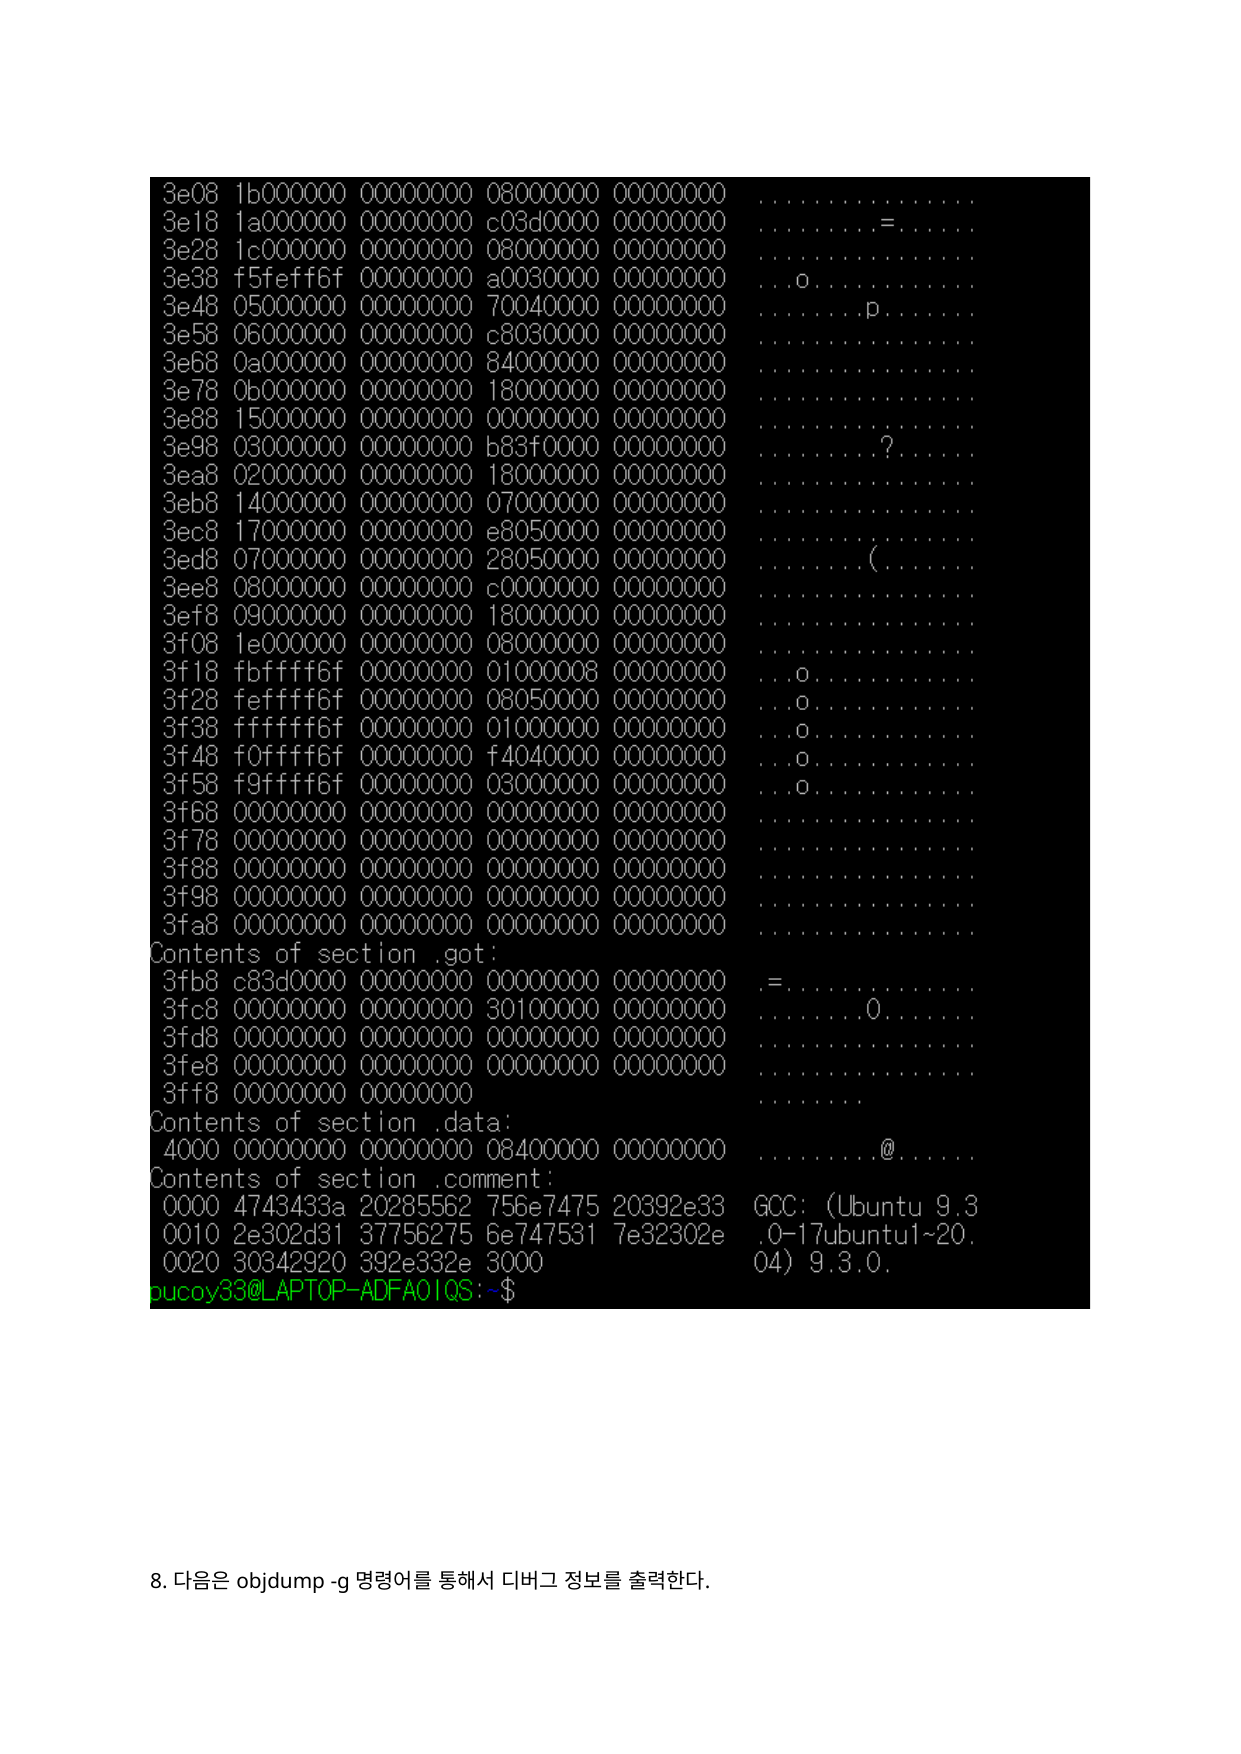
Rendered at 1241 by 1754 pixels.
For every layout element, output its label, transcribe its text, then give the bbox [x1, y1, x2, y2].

picture [150, 177, 1091, 1309]
text 8. 다음은 objdump -g 명령어를 통해서 디버그 정보를 출력한다. [150, 1564, 1090, 1594]
